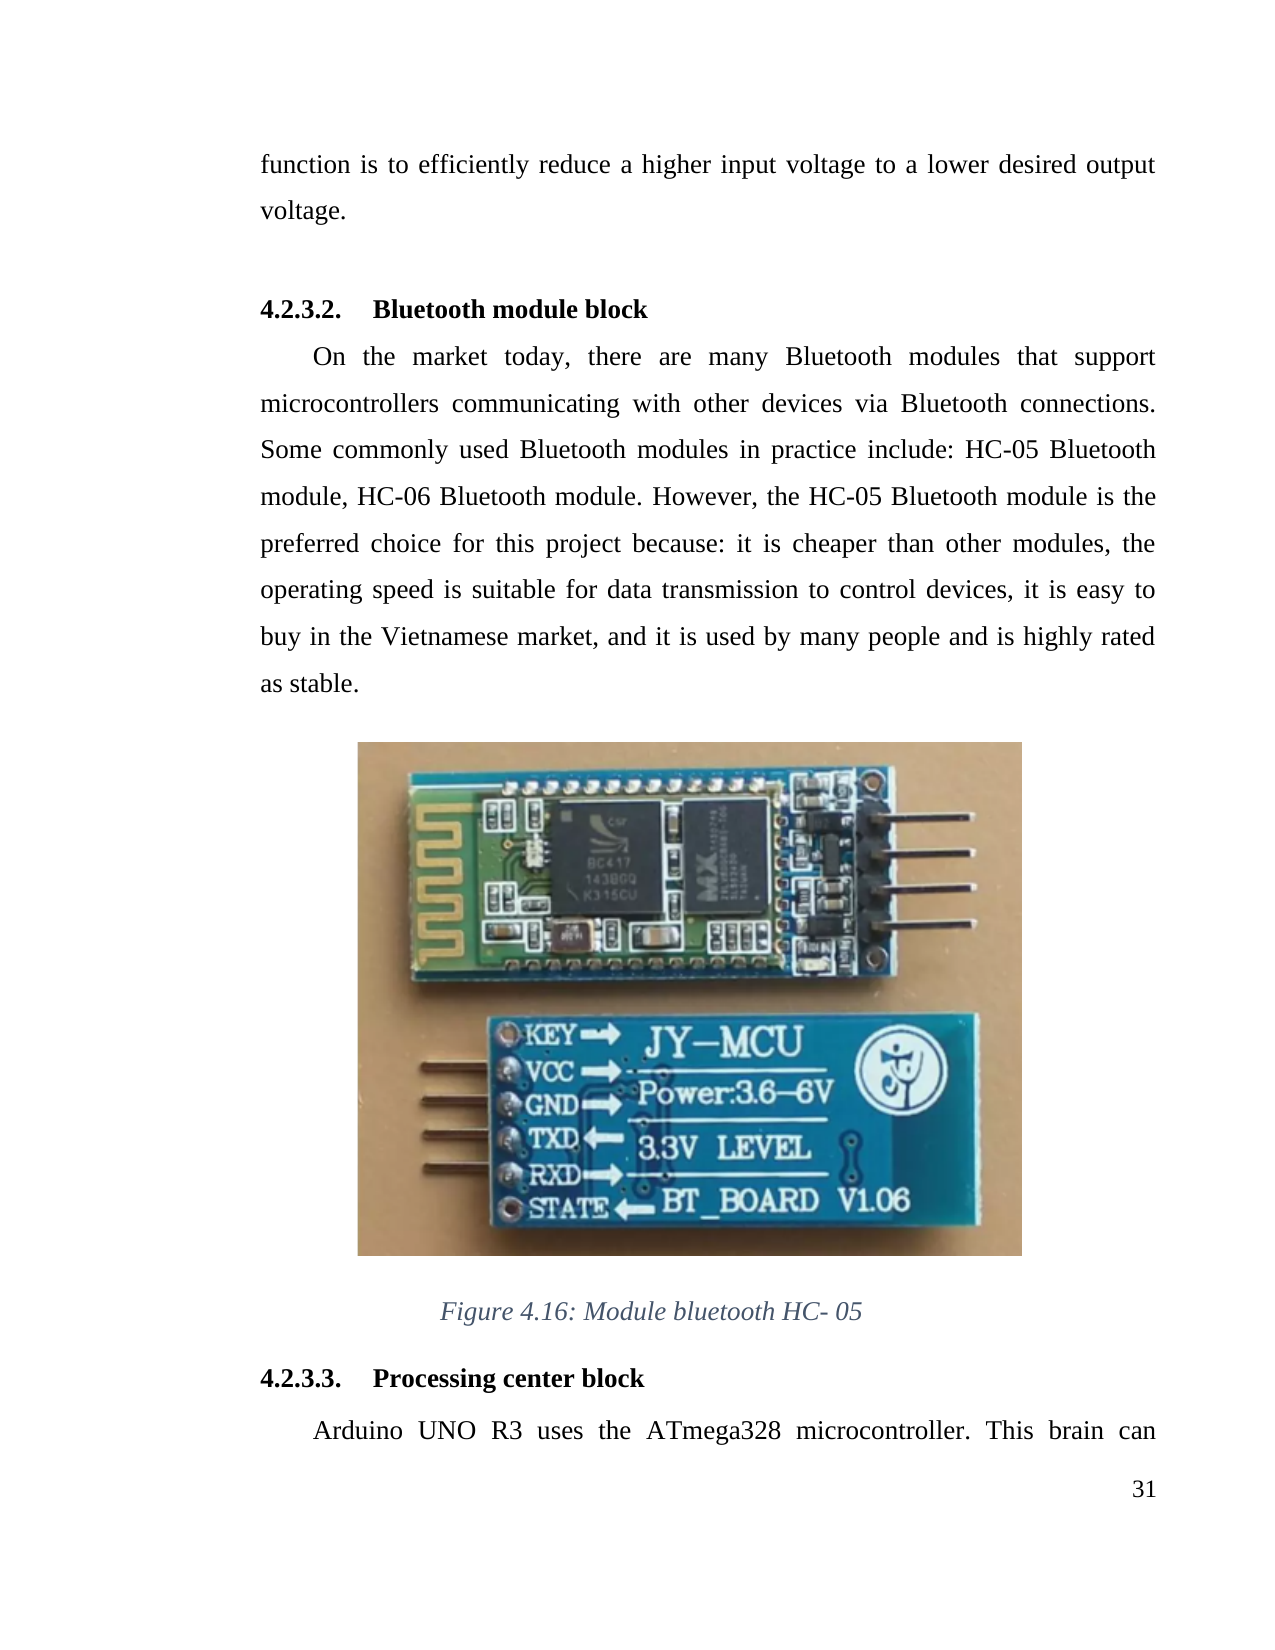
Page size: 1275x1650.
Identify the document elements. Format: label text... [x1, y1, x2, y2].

list Bluetooth module block [260, 293, 1157, 324]
picture [357, 742, 1022, 1256]
list Processing center block [260, 1362, 1157, 1393]
text On the market today, there are many Bluetooth modules that support microcontrollers communicating with other devices via Bluetooth connections. Some commonly used Bluetooth modules in practice include: HC-05 Bluetooth module, HC-06 Bluetooth module. However, the HC-05 Bluetooth module is the preferred choice for this project because: it is cheaper than other modules, the operating speed is suitable for data transmission to control devices, it is easy to buy in the Vietnamese market, and it is used by many people and is highly rated as stable. [260, 340, 1157, 698]
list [260, 1414, 1157, 1446]
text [260, 148, 1157, 226]
